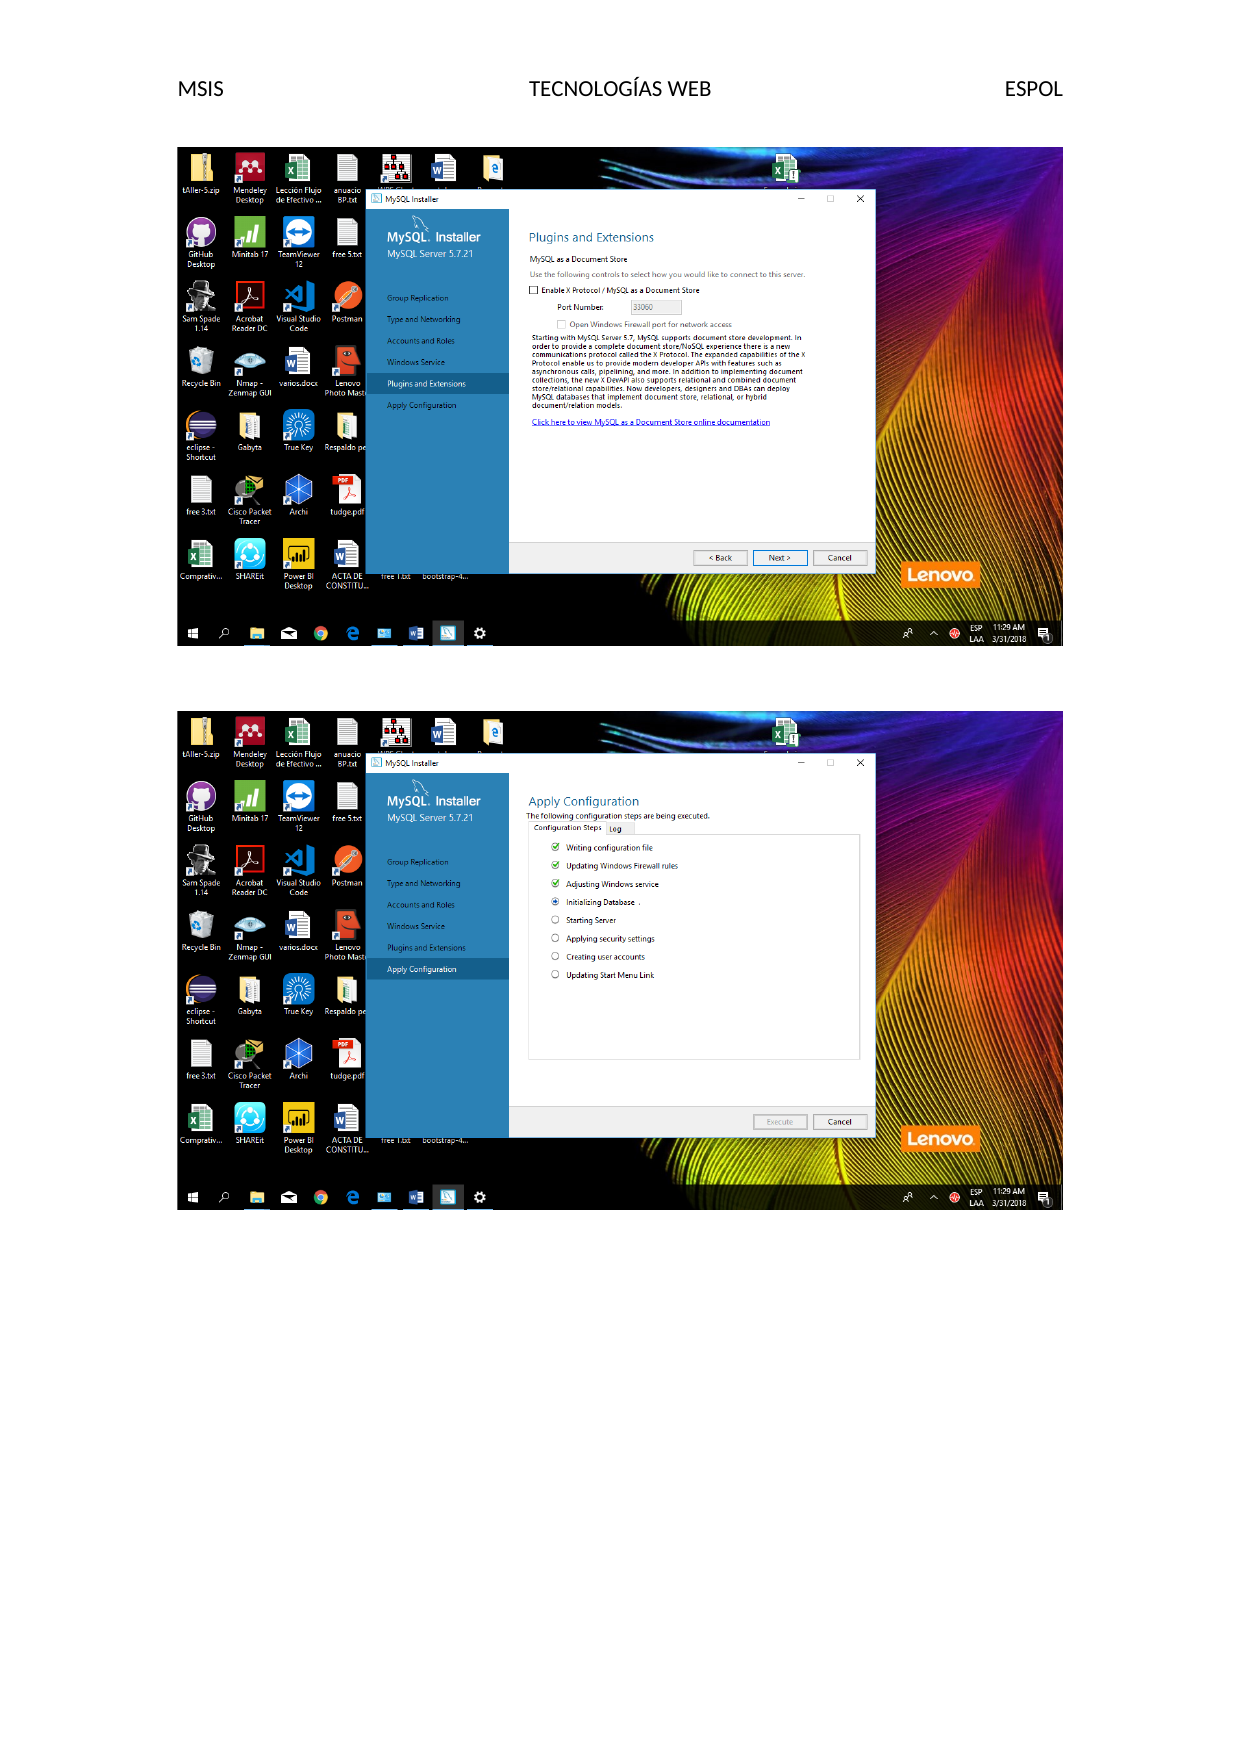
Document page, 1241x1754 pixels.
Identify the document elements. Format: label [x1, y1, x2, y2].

picture [177, 147, 1063, 646]
picture [177, 711, 1063, 1210]
